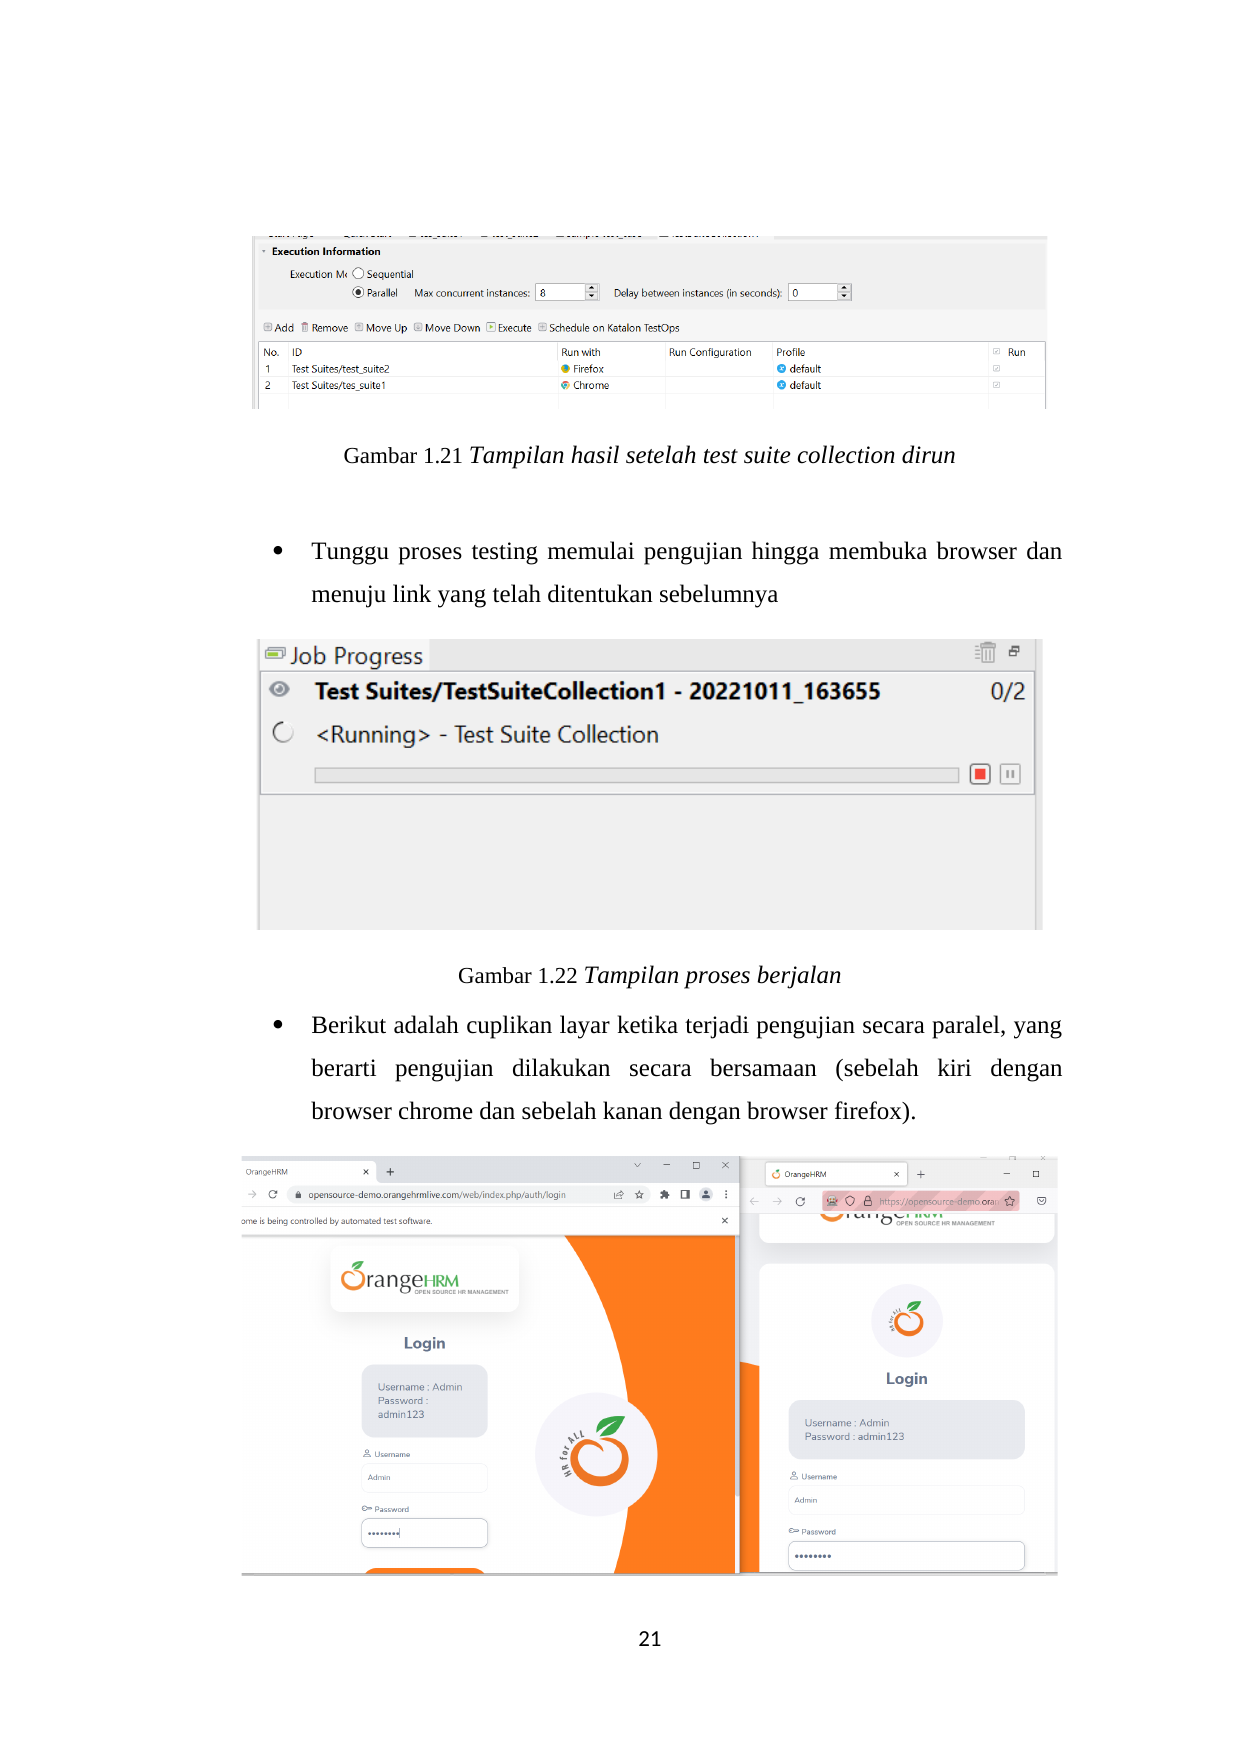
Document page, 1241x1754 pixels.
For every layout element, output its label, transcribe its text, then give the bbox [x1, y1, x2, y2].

picture [252, 236, 1048, 409]
list Berikut adalah cuplikan layar ketika terjadi pengujian secara paralel, yang berarti pengujian dilakukan secara bersamaan (sebelah kiri dengan browser chrome dan sebelah kanan dengan browser firefox). [274, 1010, 1063, 1125]
picture [256, 639, 1043, 930]
list Tunggu proses testing memulai pengujian hingga membuka browser dan menuju link yang telah ditentukan sebelumnya [274, 536, 1063, 608]
picture [241, 1156, 1058, 1576]
